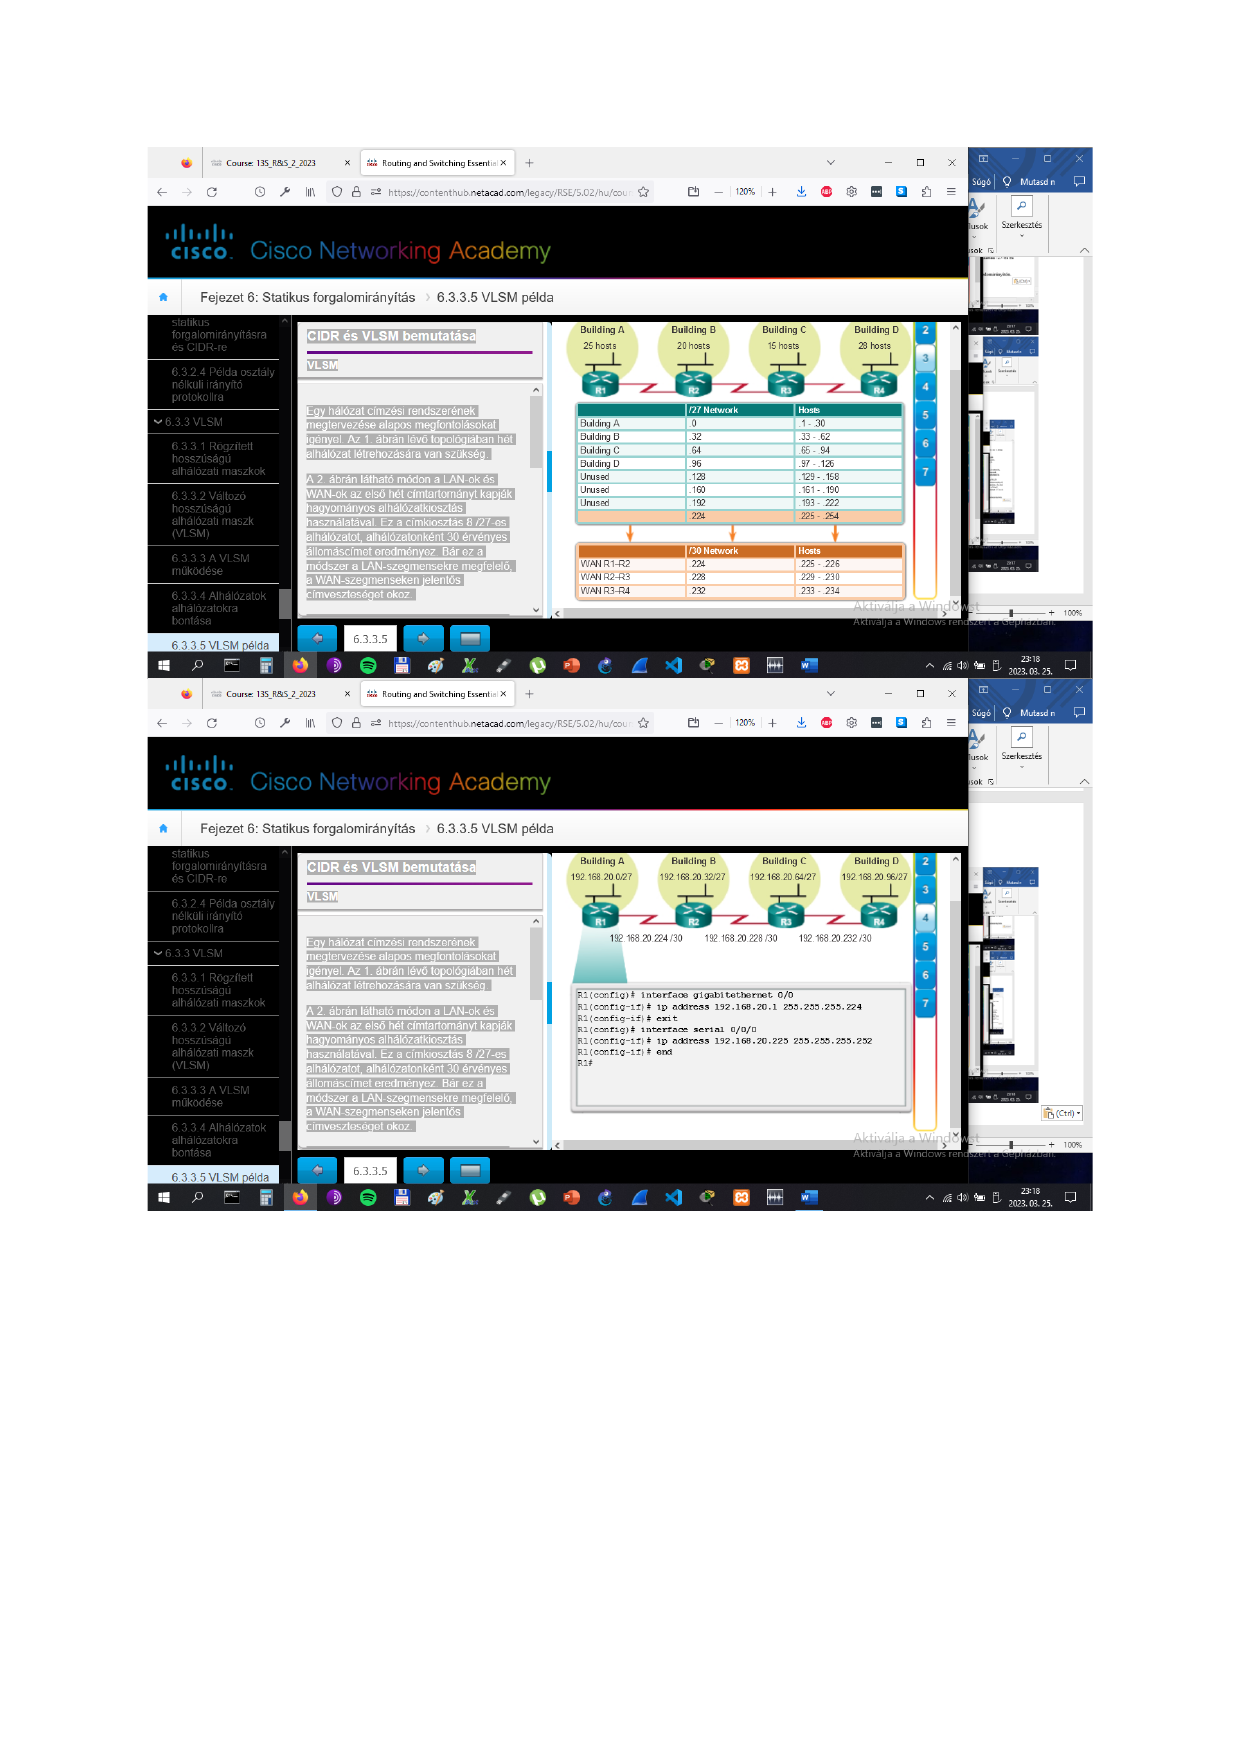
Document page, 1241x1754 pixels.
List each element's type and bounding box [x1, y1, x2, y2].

picture [147, 147, 1093, 1211]
